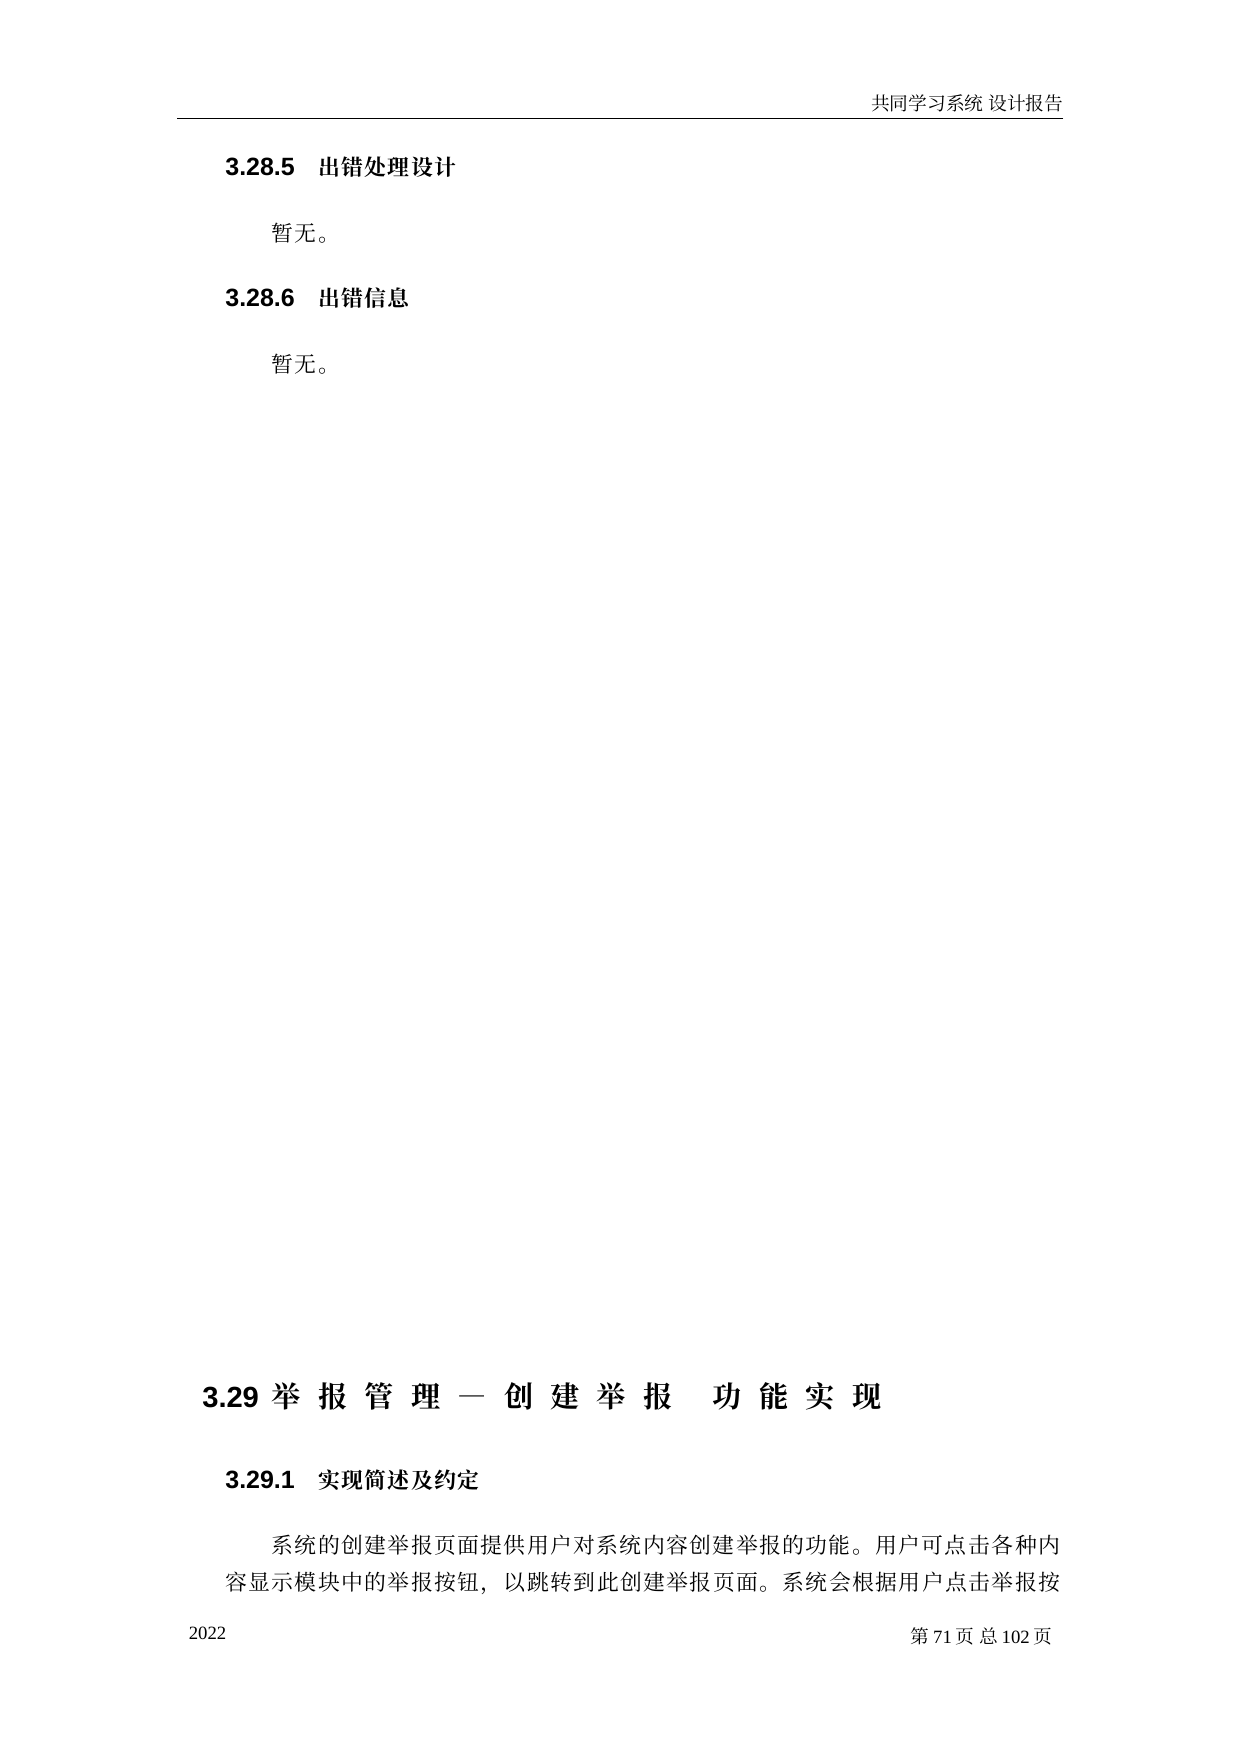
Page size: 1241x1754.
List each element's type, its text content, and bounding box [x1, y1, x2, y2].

subtitle 出错处理设计 [208, 148, 1061, 184]
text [222, 1526, 1061, 1599]
text 暂无。 [266, 213, 1061, 250]
subtitle 举报管理—创建举报 功能实现 [191, 1358, 1061, 1431]
subtitle 实现简述及约定 [208, 1460, 1061, 1497]
text 暂无。 [266, 345, 1061, 381]
subtitle 出错信息 [208, 279, 1061, 316]
